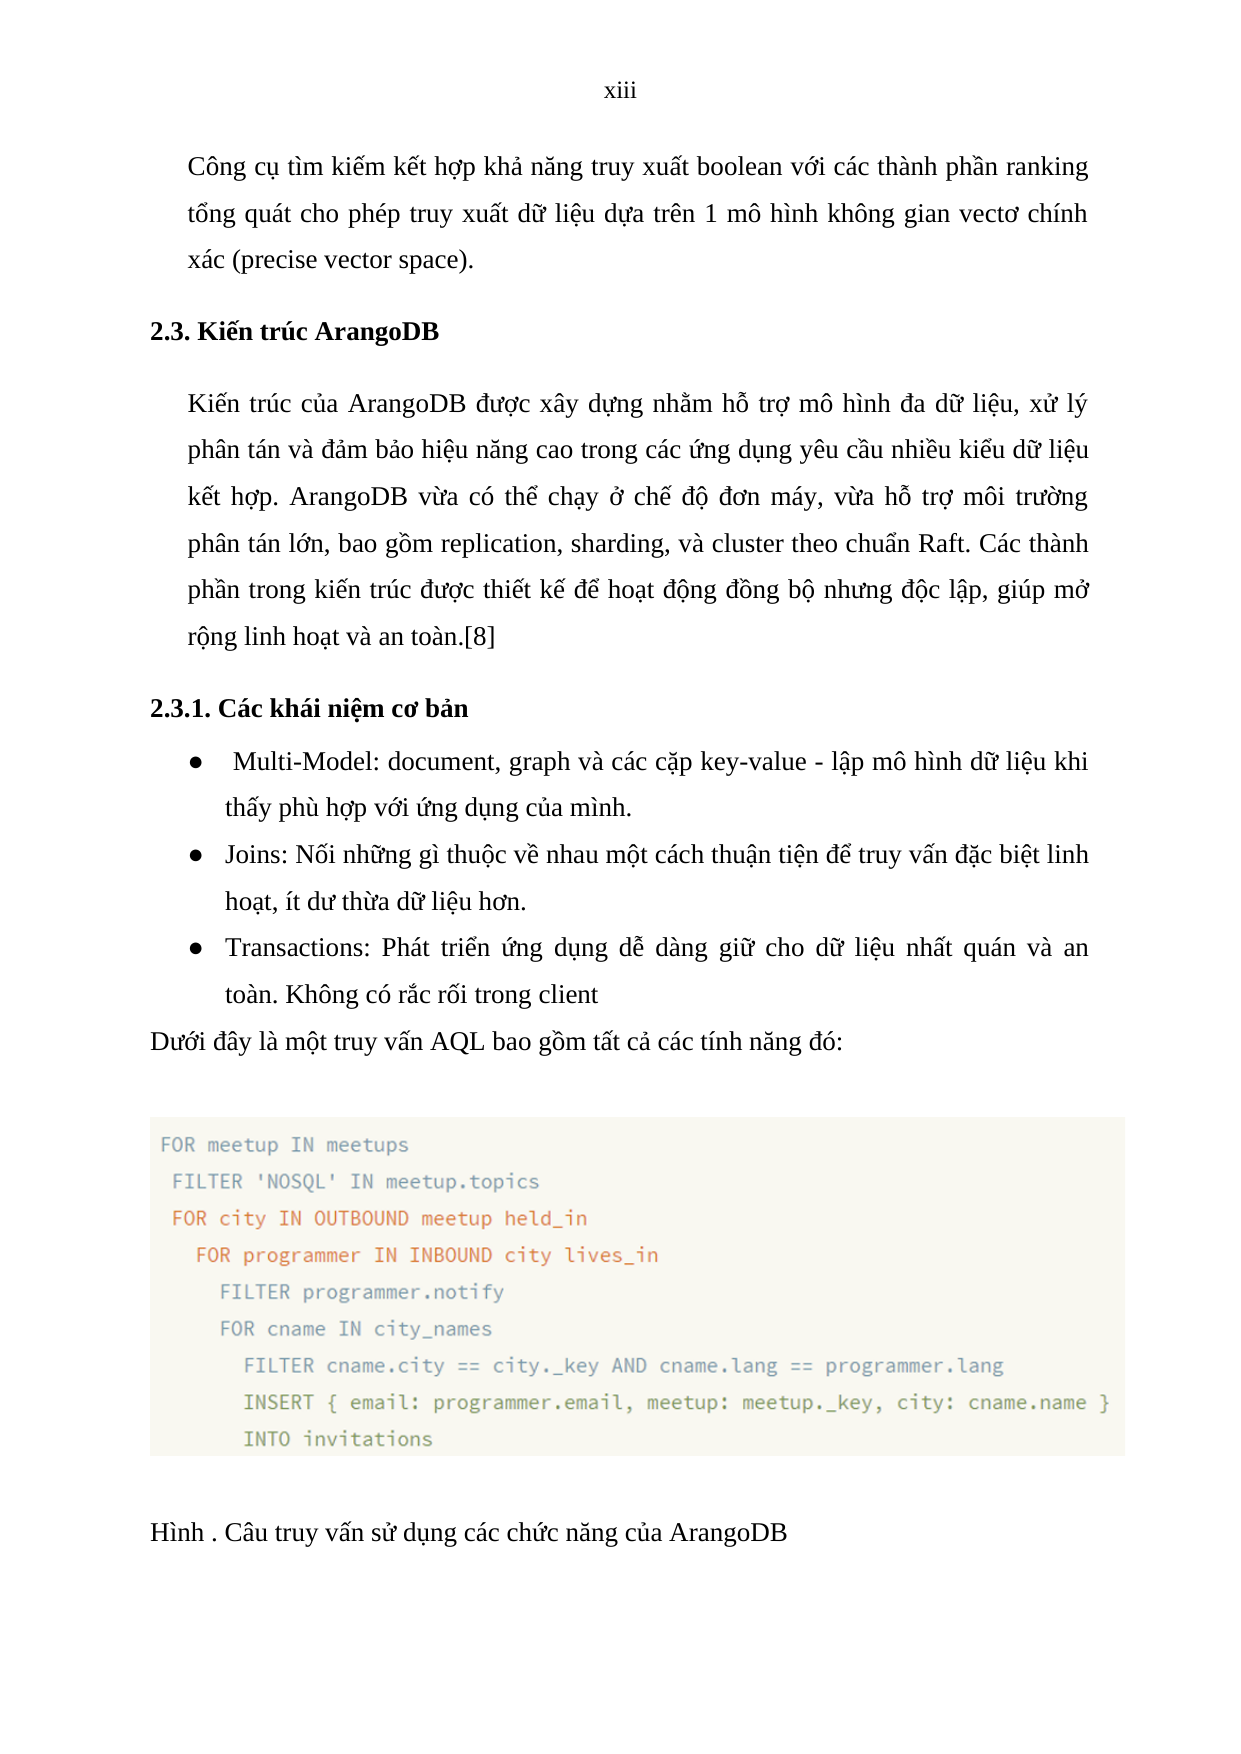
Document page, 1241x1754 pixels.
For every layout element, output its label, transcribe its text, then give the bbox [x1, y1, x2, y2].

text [187, 150, 1090, 274]
subtitle 2.3.1. Các khái niệm cơ bản [150, 692, 1090, 723]
text Hình . Câu truy vấn sử dụng các chức năng của ArangoDB [150, 1516, 1090, 1548]
list Multi-Model: document, graph và các cặp key-value - lập mô hình dữ liệu khi thấy phù hợp với ứng dụng của mình. [187, 744, 1090, 822]
text Kiến trúc của ArangoDB được xây dựng nhằm hỗ trợ mô hình đa dữ liệu, xử lý phân tán và đảm bảo hiệu năng cao trong các ứng dụng yêu cầu nhiều kiểu dữ liệu kết hợp. ArangoDB vừa có thể chạy ở chế độ đơn máy, vừa hỗ trợ môi trường phân tán lớn, bao gồm replication, sharding, và cluster theo chuẩn Raft. Các thành phần trong kiến trúc được thiết kế để hoạt động đồng bộ nhưng độc lập, giúp mở rộng linh hoạt và an toàn.[8] [187, 387, 1090, 651]
list Transactions: Phát triển ứng dụng dễ dàng giữ cho dữ liệu nhất quán và an toàn. Không có rắc rối trong client [187, 931, 1090, 1009]
text Dưới đây là một truy vấn AQL bao gồm tất cả các tính năng đó: [150, 1024, 1090, 1056]
list Joins: Nối những gì thuộc về nhau một cách thuận tiện để truy vấn đặc biệt linh hoạt, ít dư thừa dữ liệu hơn. [187, 838, 1090, 916]
picture [150, 1117, 1125, 1456]
subtitle 2.3. Kiến trúc ArangoDB [150, 315, 1090, 346]
